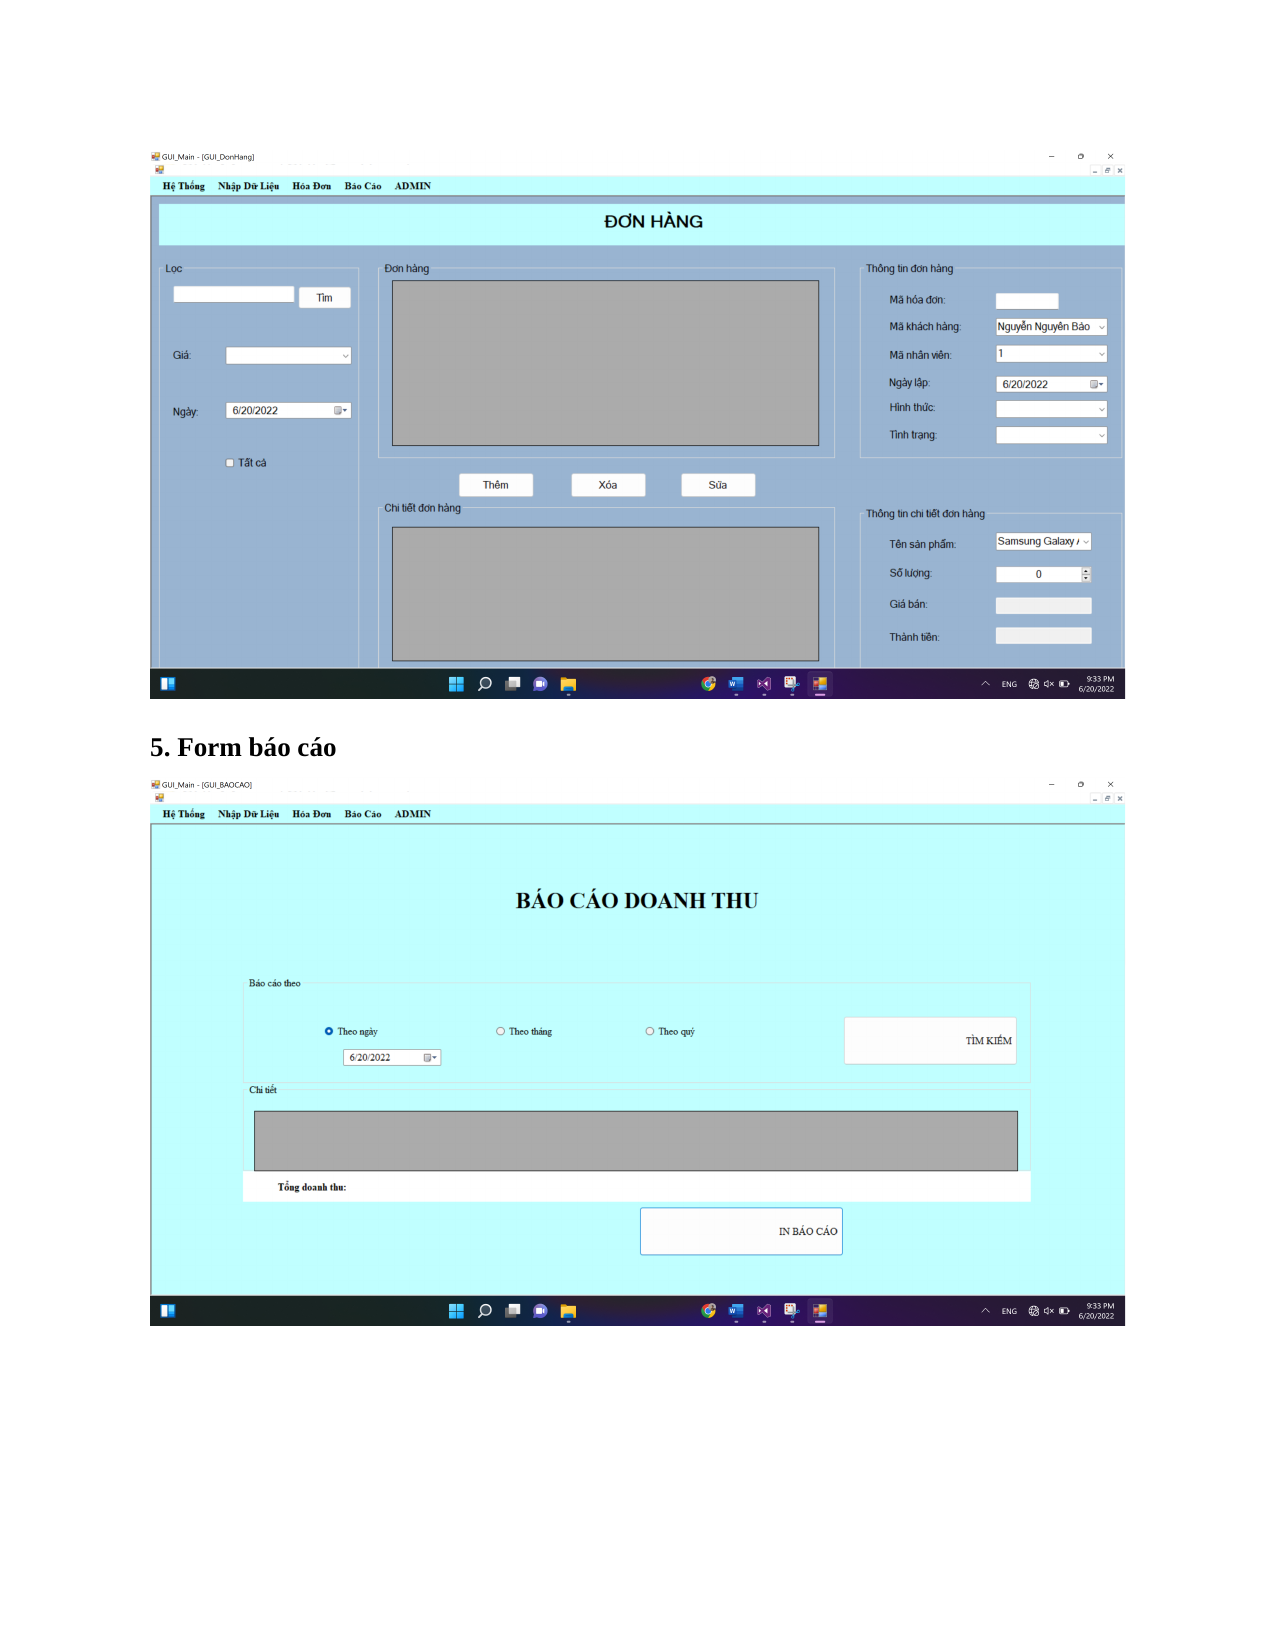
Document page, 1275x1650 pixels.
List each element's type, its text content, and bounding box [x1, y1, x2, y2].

picture [150, 777, 1125, 1326]
subtitle Form báo cáo [150, 731, 1125, 762]
picture [150, 150, 1125, 699]
